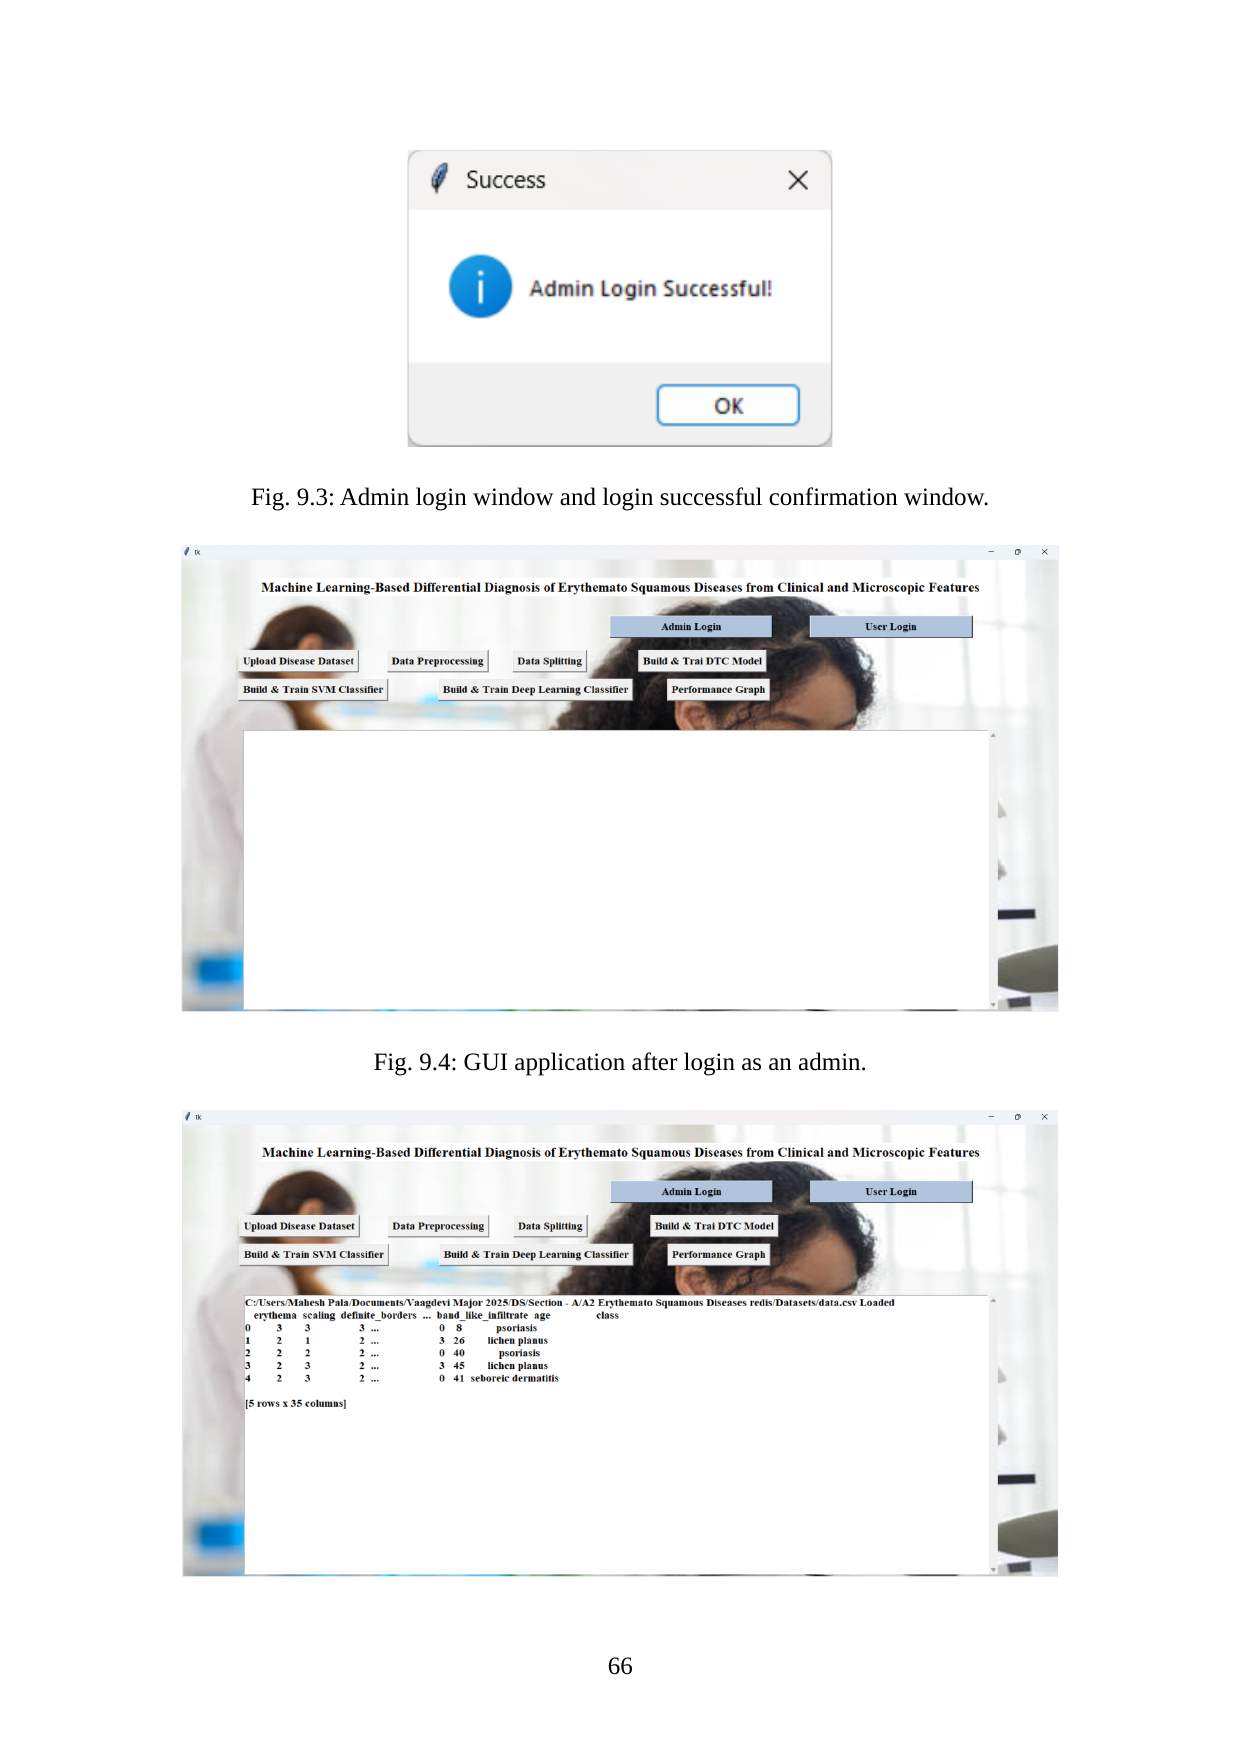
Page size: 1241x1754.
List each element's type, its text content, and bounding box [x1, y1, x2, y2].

text Fig. 9.4: GUI application after login as an admin. [150, 1047, 1090, 1075]
picture [181, 545, 1059, 1012]
picture [407, 150, 833, 447]
picture [182, 1110, 1059, 1577]
text Fig. 9.3: Admin login window and login successful confirmation window. [150, 482, 1090, 510]
